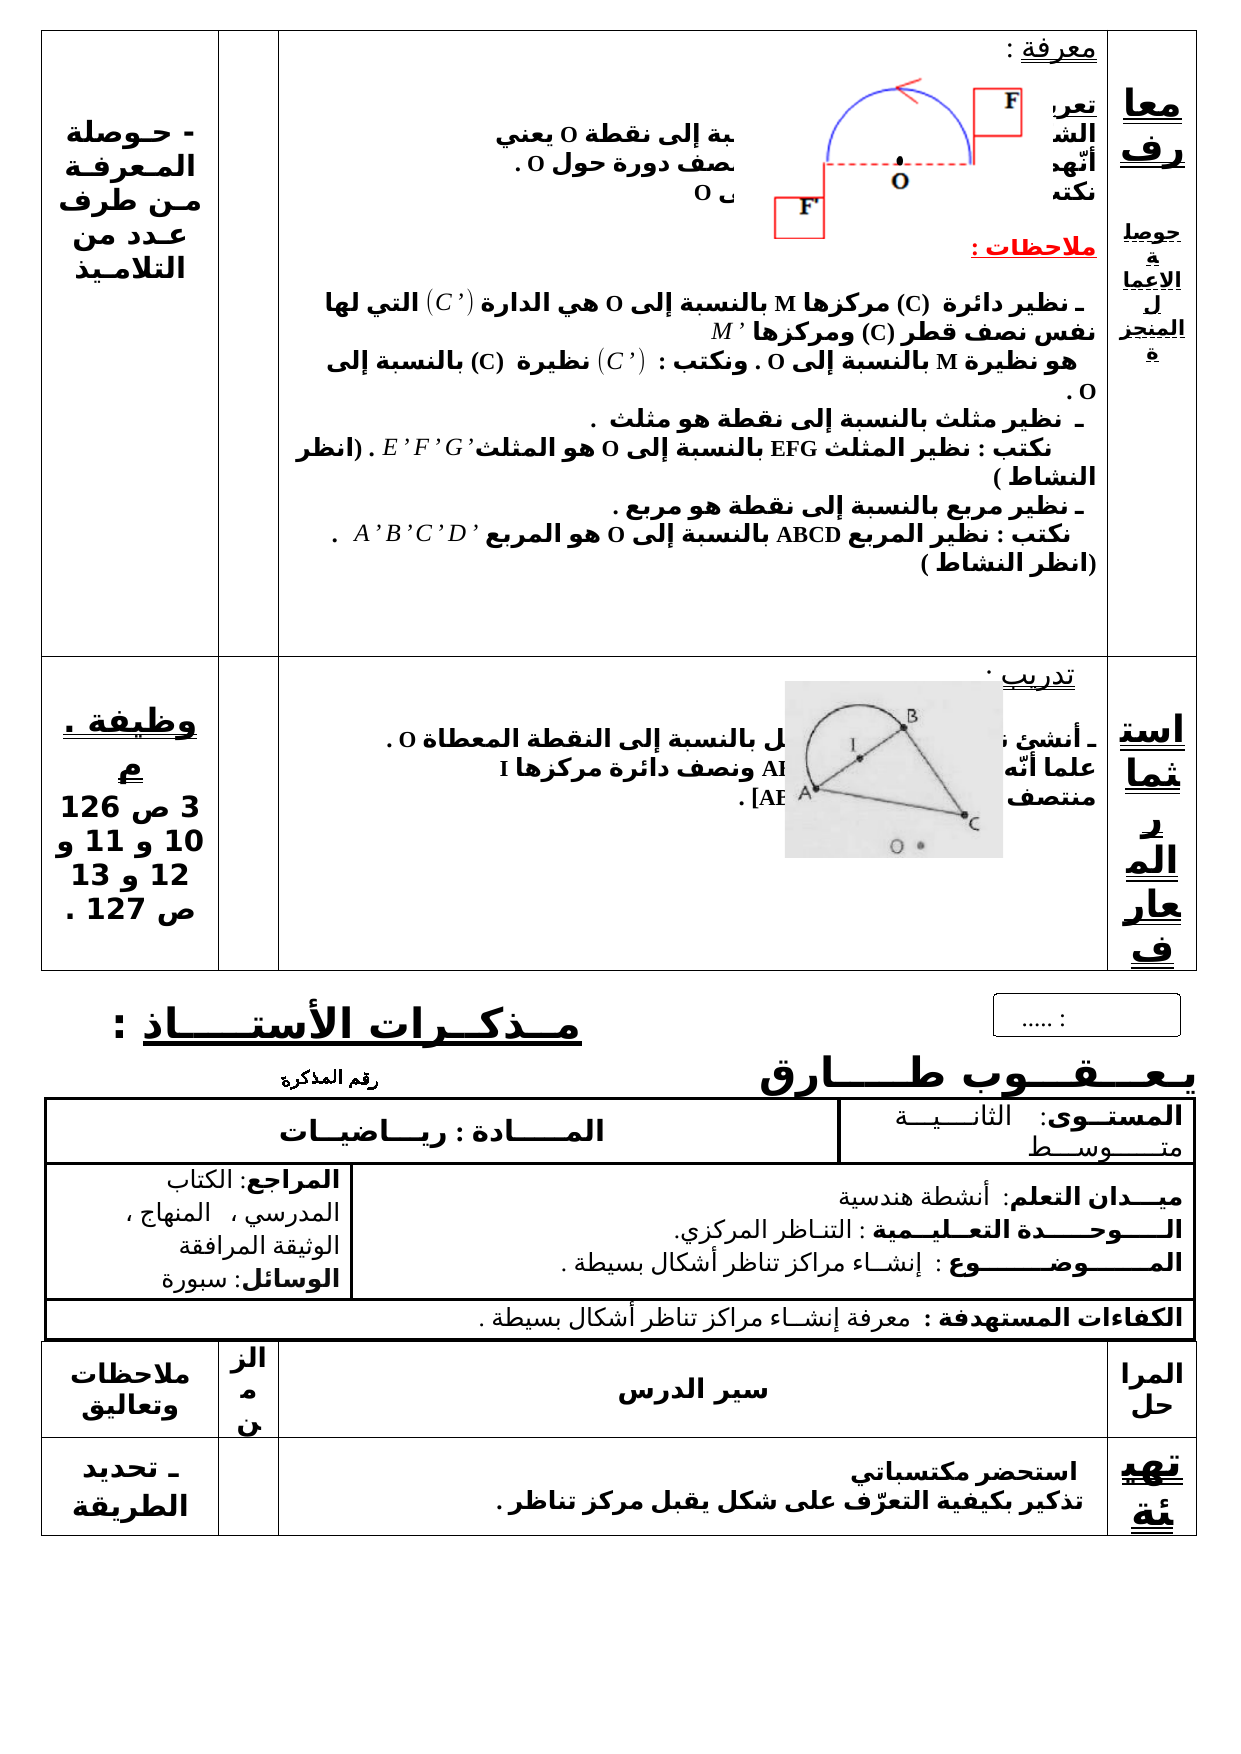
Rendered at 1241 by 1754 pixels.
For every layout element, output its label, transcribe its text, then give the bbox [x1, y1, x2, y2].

table_cell وظيفة .م 3 ص 126 10 و 11 و 12 و 13 ص 127 . [42, 657, 218, 970]
table_header المستــوى: الثانــــيـــة متــــــوســـط [841, 1100, 1193, 1162]
table_cell معارف حوصلة الاعمال المنجزة [1108, 31, 1196, 656]
table_cell [219, 1438, 278, 1535]
table_cell [219, 657, 278, 970]
table_header المراحل [1108, 1342, 1196, 1437]
table_cell تهيئة [1108, 1438, 1196, 1535]
table_cell استحضر مكتسباتي تذكير بكيفية التعرّف على شكل يقبل مركز تناظر . [279, 1438, 1107, 1535]
table_header سير الدرس [279, 1342, 1107, 1437]
table_cell ميـــدان التعلم: أنشطة هندسية الـــــوحـــــدة التعــليــمية : التنـاظر المركزي. المـــــــوضــــــــوع : إنشــاء مراكز تناظر أشكال بسيطة . [353, 1165, 1193, 1297]
table_cell تدريب : ـ أنشئ نظير الشكل المقابل بالنسبة إلى النقطة المعطاة O . علما أنّه يتألف من مثّلث ABC ونصف دائرة مركزها I منتصف قطعة المستقيم [AB] . [279, 657, 1107, 970]
picture [733, 64, 1053, 239]
text مــذكــرات الأستـــــاذ : يـعـــقـــوب طـــــارق [41, 1000, 1199, 1097]
table_header الزمن [219, 1342, 278, 1437]
table_cell - حـوصلة المـعرفـة مـن طرف عـدد من التلامـيذ [42, 31, 218, 656]
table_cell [42, 1438, 218, 1535]
table_cell المراجع: الكتاب المدرسي ، المنهاج ، الوثيقة المرافقة الوسائل: سبورة [47, 1165, 350, 1297]
table_header ملاحظات وتعاليق [42, 1342, 218, 1437]
table_cell [219, 31, 278, 656]
table_header المـــــادة : ريـــاضيــات [47, 1100, 837, 1162]
table_cell استثمار المعارف [1108, 657, 1196, 970]
table_cell معرفة : تعريف : الشكلان F و 'F متناظران بالنسبة إلى نقطة O يعني أنّهما يتطابقان بتدوير أحدهما نصف دورة حول O . نكتب: 'F هو نظير F بالنسبة إلى O ملاحظات : ـ نظير دائرة (C) مركزها M بالنسبة إلى O هي الدارة التي لها نفس نصف قطر (C) ومركزها هو نظيرة M بالنسبة إلى O . ونكتب : نظيرة (C) بالنسبة إلى O . ـ نظير مثلث بالنسبة إلى نقطة هو مثلث . نكتب : نظير المثلث EFG بالنسبة إلى O هو المثلث . (انظر النشاط ) ـ نظير مربع بالنسبة إلى نقطة هو مربع . نكتب : نظير المربع ABCD بالنسبة إلى O هو المربع .(انظر النشاط ) [279, 31, 1107, 656]
table_cell الكفاءات المستهدفة : معرفة إنشــاء مراكز تناظر أشكال بسيطة . [47, 1301, 1193, 1338]
